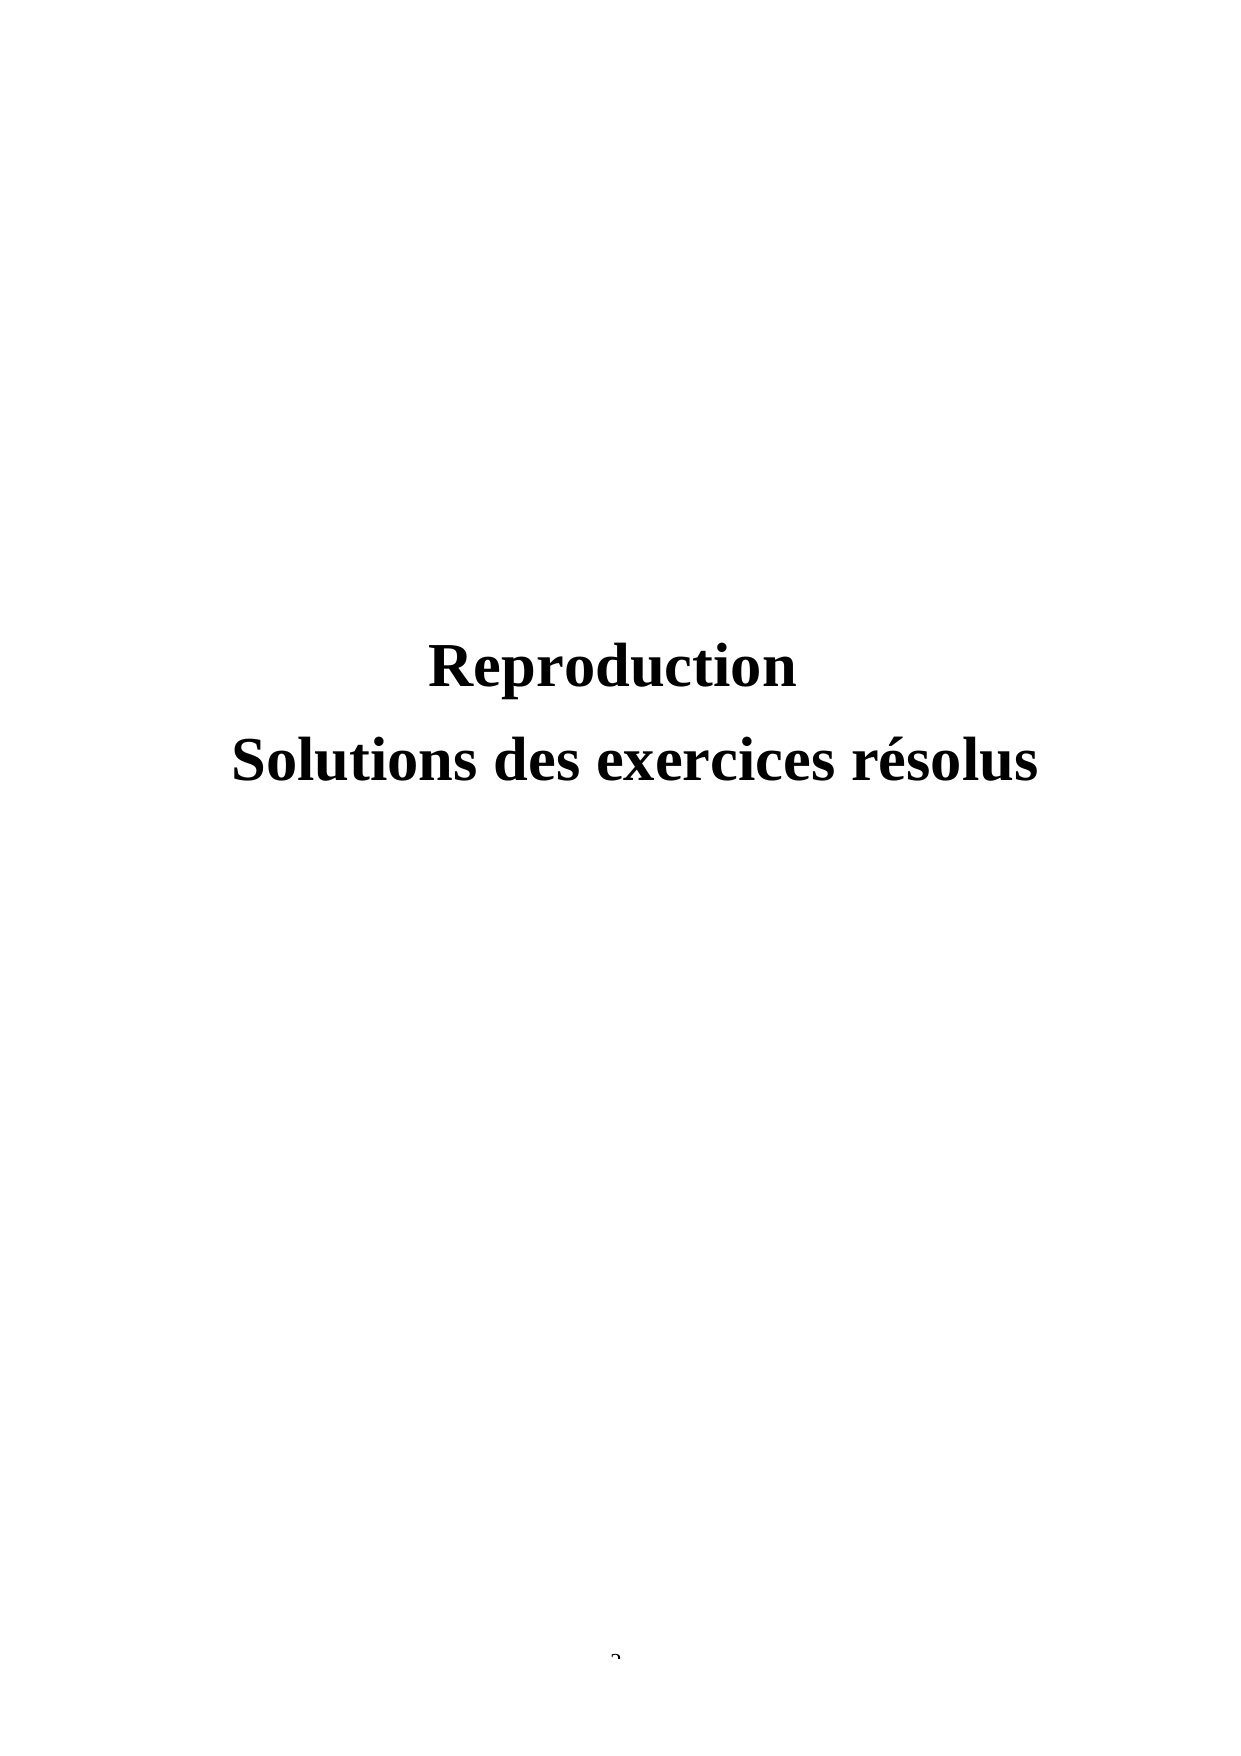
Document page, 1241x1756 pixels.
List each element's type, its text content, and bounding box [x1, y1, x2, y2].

subtitle Reproduction Solutions des exercices résolus [231, 628, 1041, 793]
